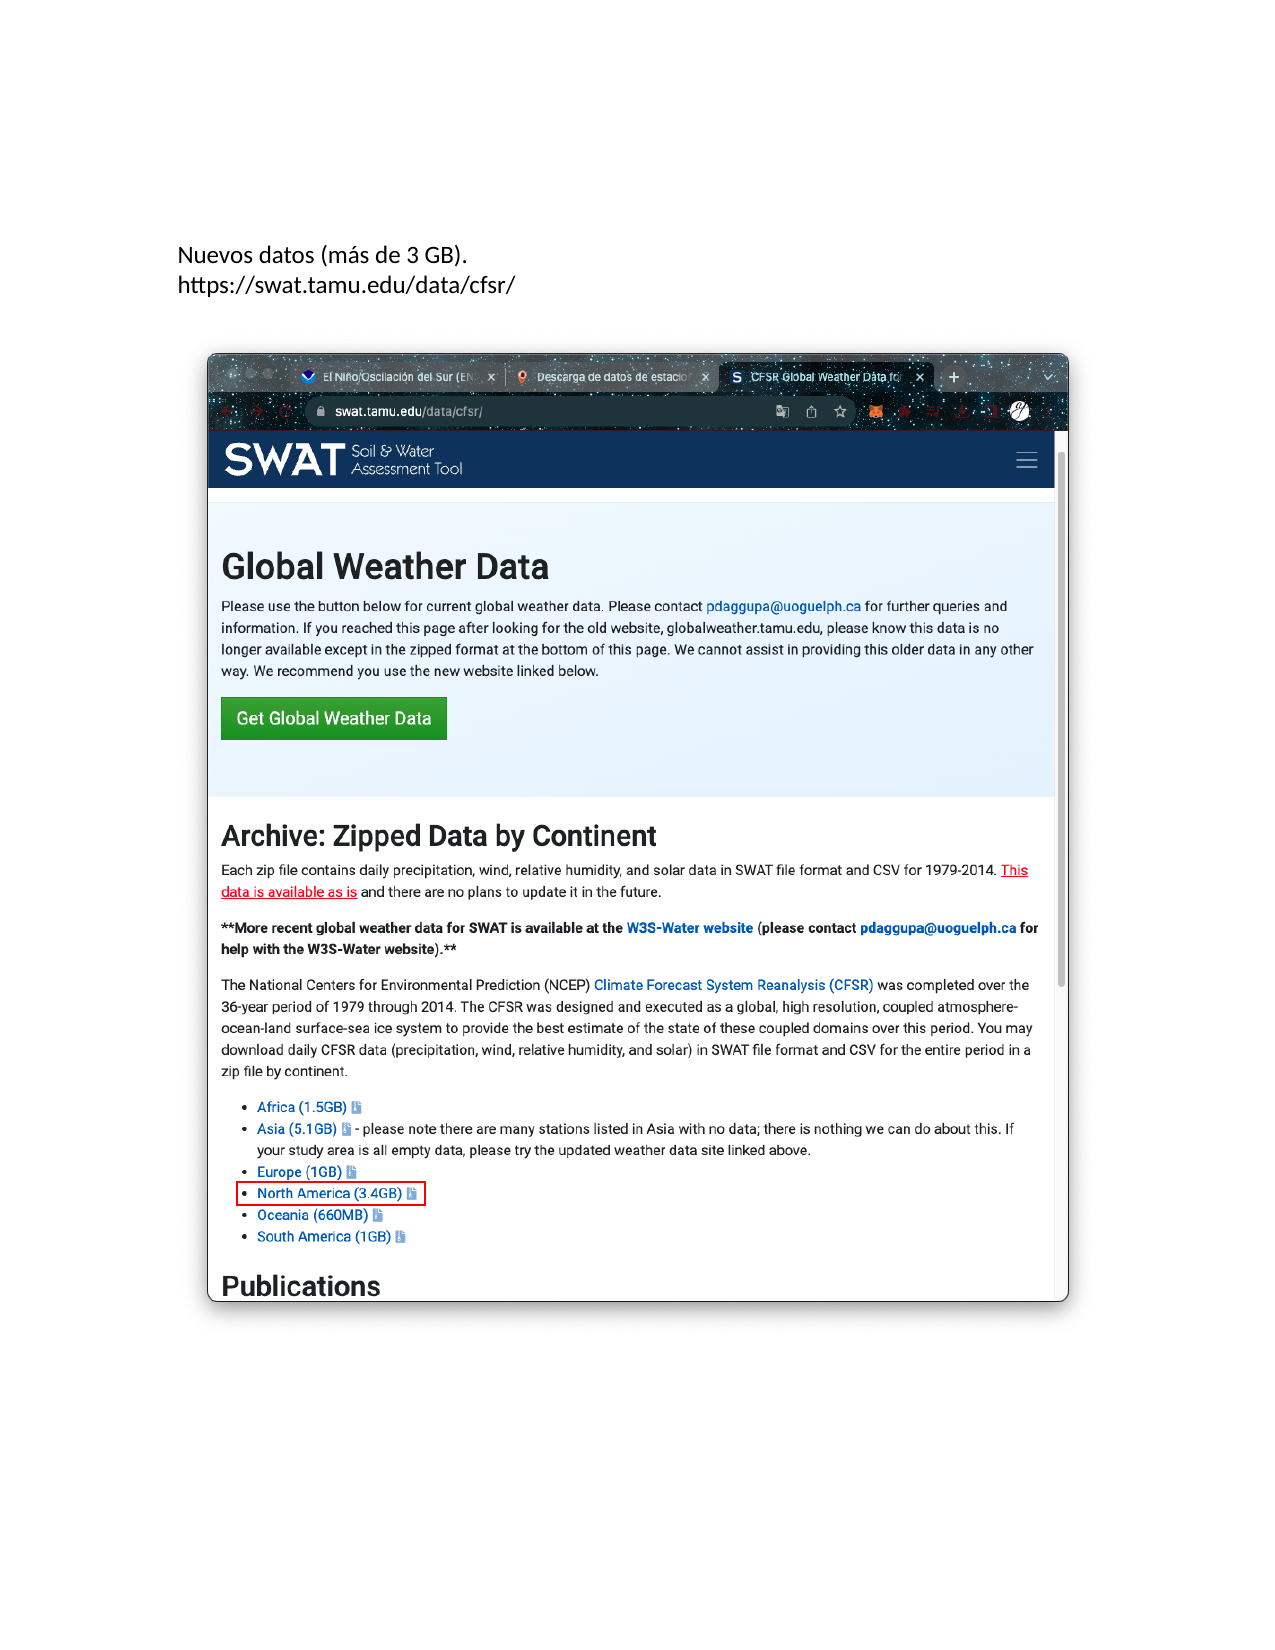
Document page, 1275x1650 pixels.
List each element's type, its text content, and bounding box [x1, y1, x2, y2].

text Nuevos datos (más de 3 GB). [177, 239, 1098, 270]
text https://swat.tamu.edu/data/cfsr/ [177, 270, 1098, 300]
picture [177, 330, 1098, 1338]
